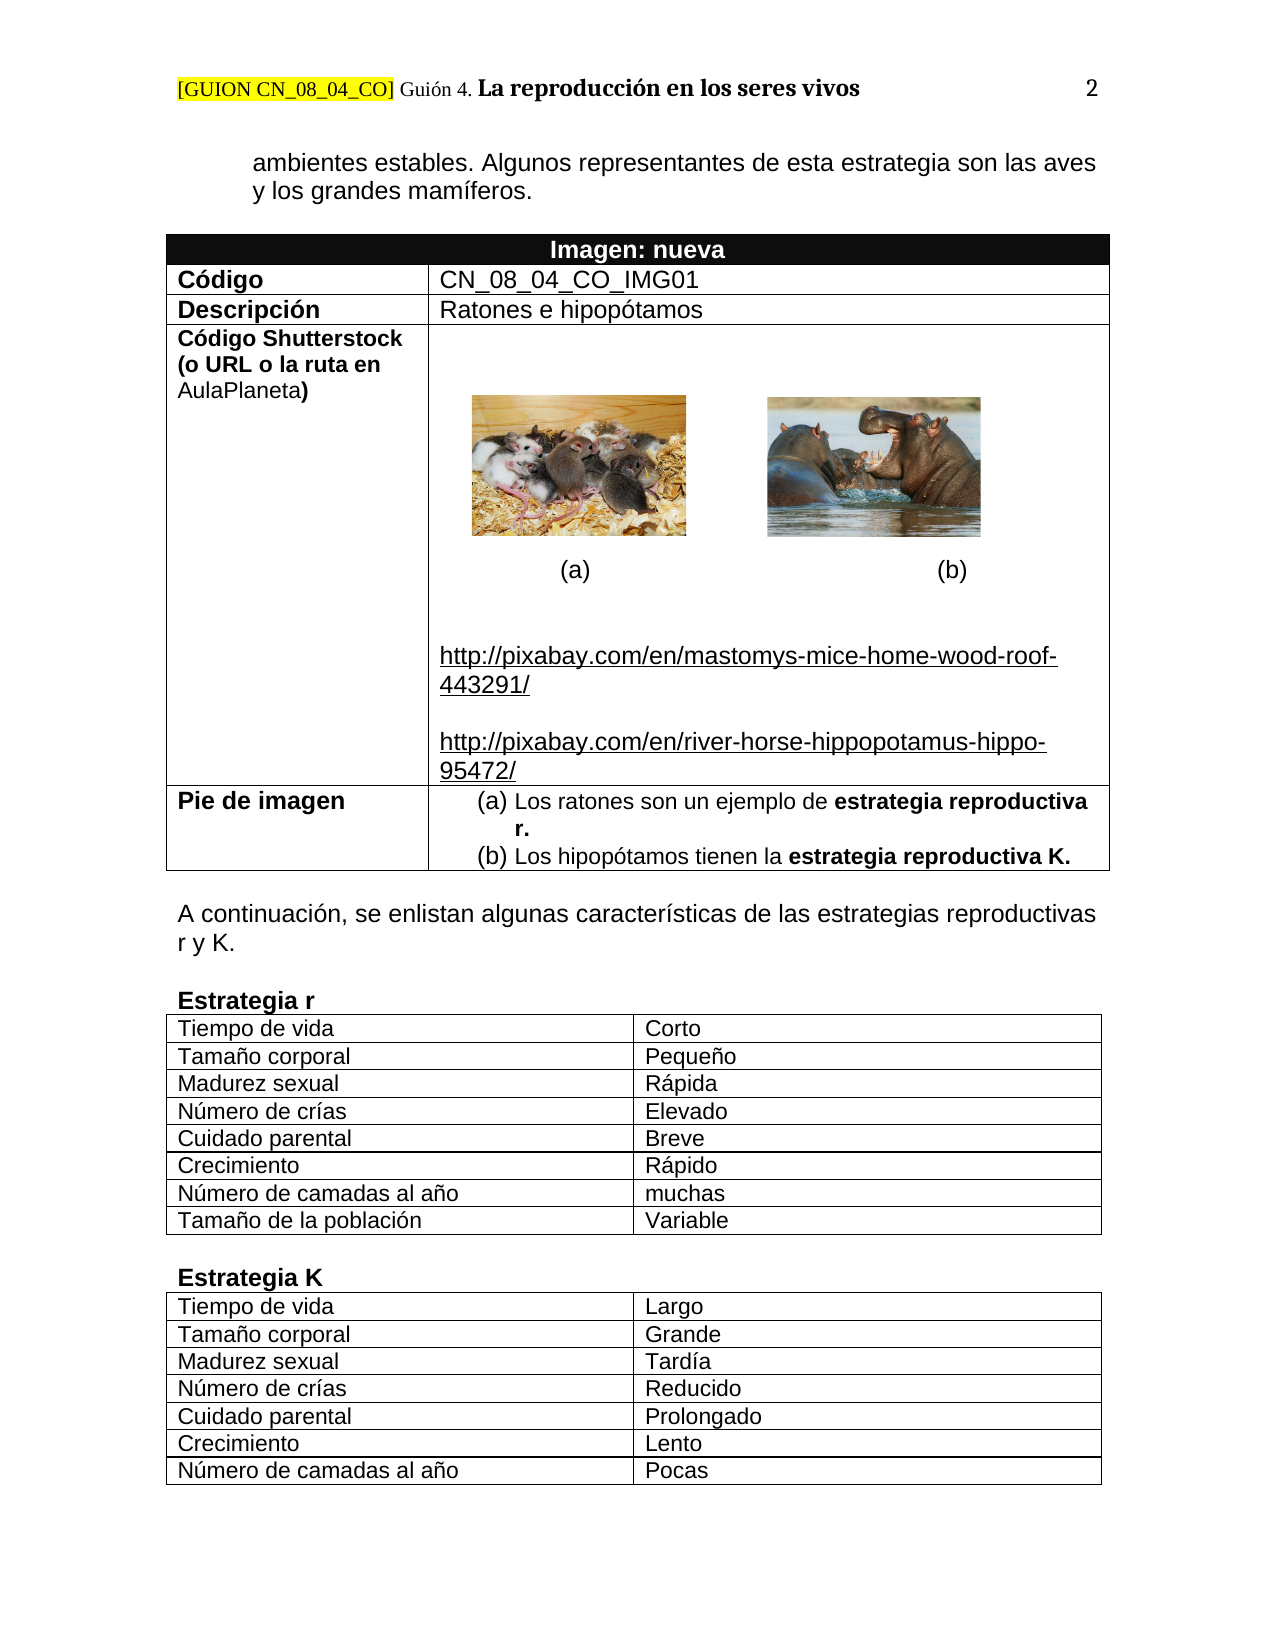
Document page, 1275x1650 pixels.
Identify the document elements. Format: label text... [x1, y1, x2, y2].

table_cell Reducido [634, 1375, 1101, 1402]
table_cell Ratones e hipopótamos [429, 295, 1109, 324]
picture [767, 397, 981, 537]
table_cell Madurez sexual [167, 1348, 633, 1374]
table_cell Lento [634, 1430, 1101, 1456]
table_cell Elevado [634, 1098, 1101, 1124]
table_cell Breve [634, 1125, 1101, 1151]
table_cell Rápido [634, 1153, 1101, 1179]
table_cell Pequeño [634, 1043, 1101, 1069]
table_header Corto [634, 1015, 1101, 1042]
table_header Largo [634, 1293, 1101, 1319]
table_header Imagen: nueva [167, 235, 1109, 264]
table_cell Número de crías [167, 1098, 633, 1124]
table_cell Número de camadas al año [167, 1458, 633, 1484]
table_cell Tamaño de la población [167, 1207, 633, 1233]
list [215, 148, 1098, 205]
table_cell (a) (b) http://pixabay.com/en/mastomys-mice-home-wood-roof-443291/ http://pixabay.com/en/river-horse-hippopotamus-hippo-95472/ [429, 325, 1109, 785]
table_cell Pocas [634, 1458, 1101, 1484]
table_cell Cuidado parental [167, 1403, 633, 1429]
table_cell Prolongado [634, 1403, 1101, 1429]
table_cell Número de crías [167, 1375, 633, 1402]
table_cell Código [167, 265, 428, 294]
picture [471, 395, 687, 536]
table_cell Crecimiento [167, 1153, 633, 1179]
table_cell Tardía [634, 1348, 1101, 1374]
table_cell Grande [634, 1321, 1101, 1347]
table_cell Crecimiento [167, 1430, 633, 1456]
table_header Tiempo de vida [167, 1015, 633, 1042]
text A continuación, se enlistan algunas características de las estrategias reproductivas r y K. [177, 899, 1098, 957]
table_cell Los ratones son un ejemplo de estrategia reproductiva r. Los hipopótamos tienen la estrategia reproductiva K. [429, 786, 1109, 869]
table_cell Código Shutterstock (o URL o la ruta en AulaPlaneta) [167, 325, 428, 785]
table_cell Descripción [167, 295, 428, 324]
text Estrategia r [177, 986, 1098, 1014]
table_cell Cuidado parental [167, 1125, 633, 1151]
text Estrategia K [177, 1263, 1098, 1292]
table_cell muchas [634, 1180, 1101, 1206]
table_header Tiempo de vida [167, 1293, 633, 1319]
table_cell Variable [634, 1207, 1101, 1233]
table_cell Madurez sexual [167, 1070, 633, 1097]
table_cell Rápida [634, 1070, 1101, 1097]
table_cell Pie de imagen [167, 786, 428, 869]
table_cell Número de camadas al año [167, 1180, 633, 1206]
table_cell Tamaño corporal [167, 1043, 633, 1069]
table_cell CN_08_04_CO_IMG01 [429, 265, 1109, 294]
table_cell Tamaño corporal [167, 1321, 633, 1347]
